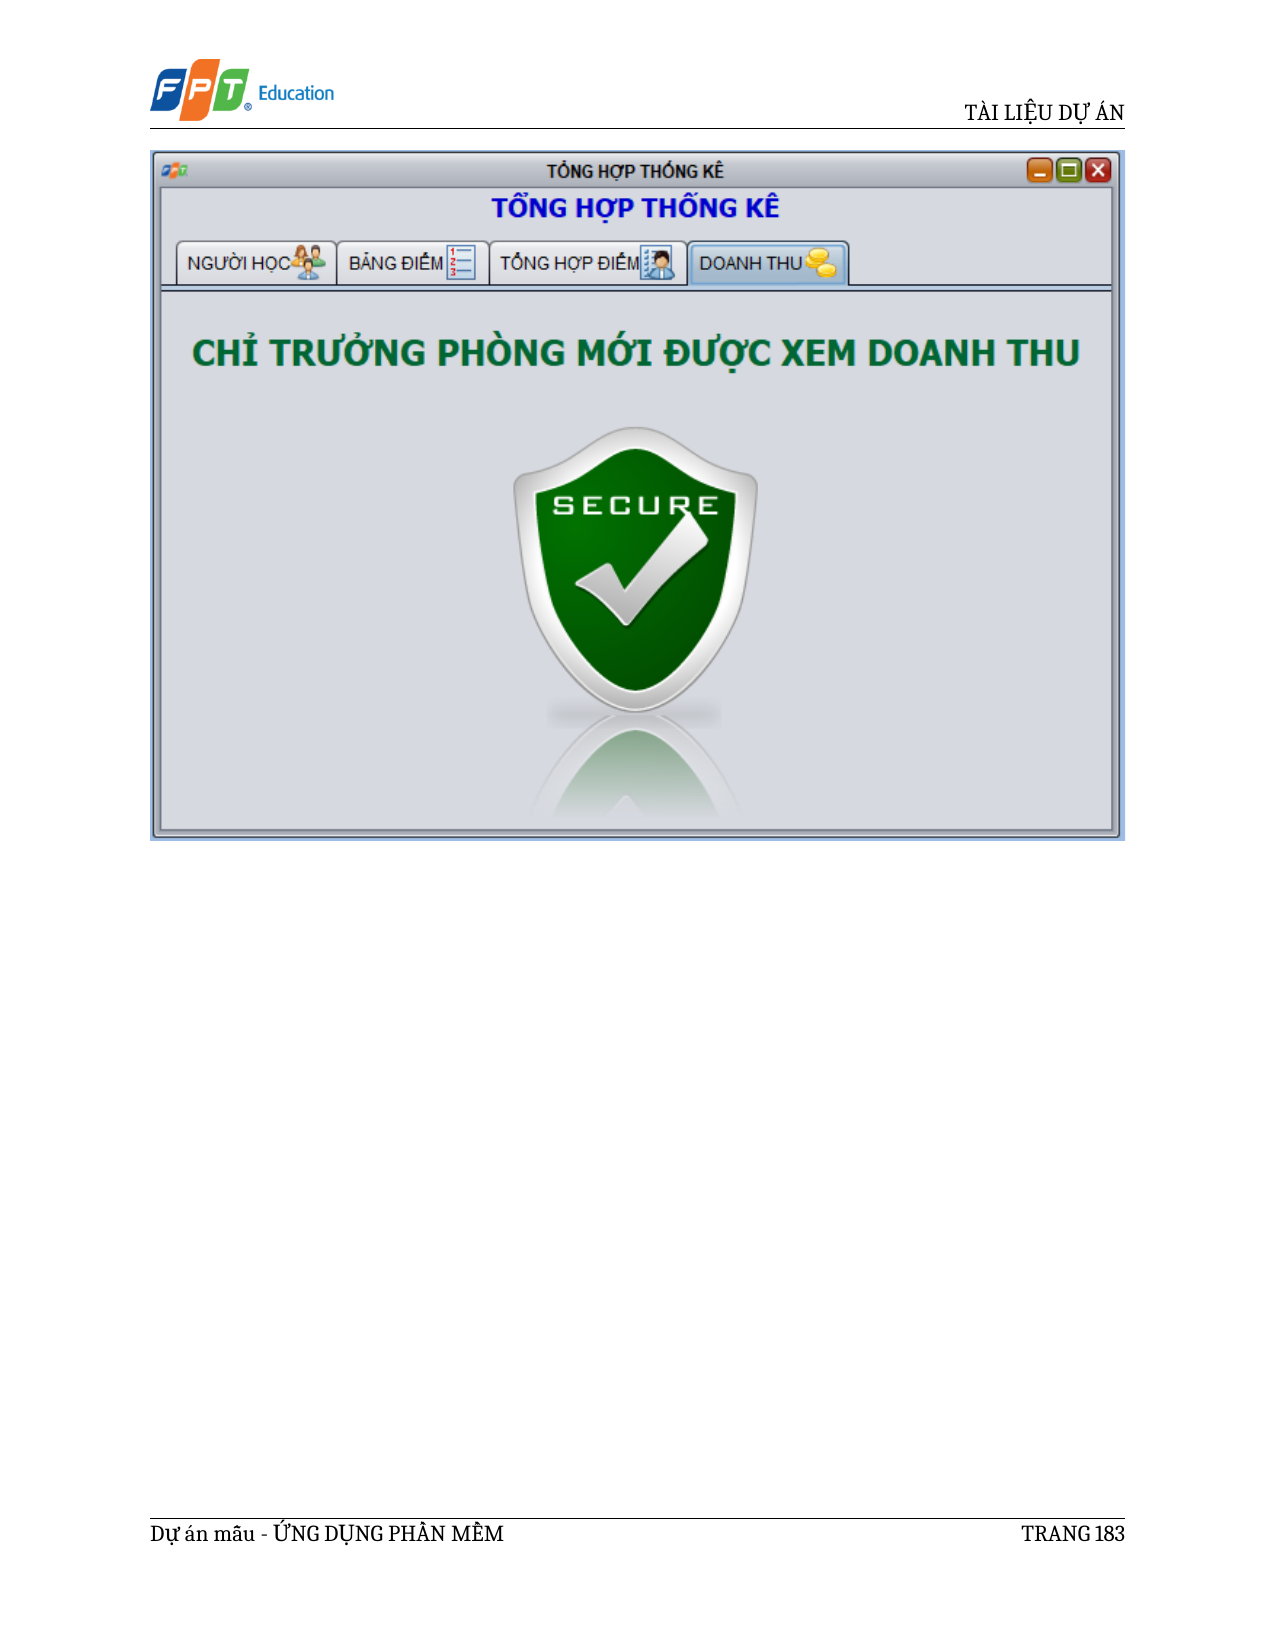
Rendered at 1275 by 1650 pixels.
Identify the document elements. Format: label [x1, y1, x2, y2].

picture [150, 150, 1125, 841]
picture [150, 59, 336, 121]
